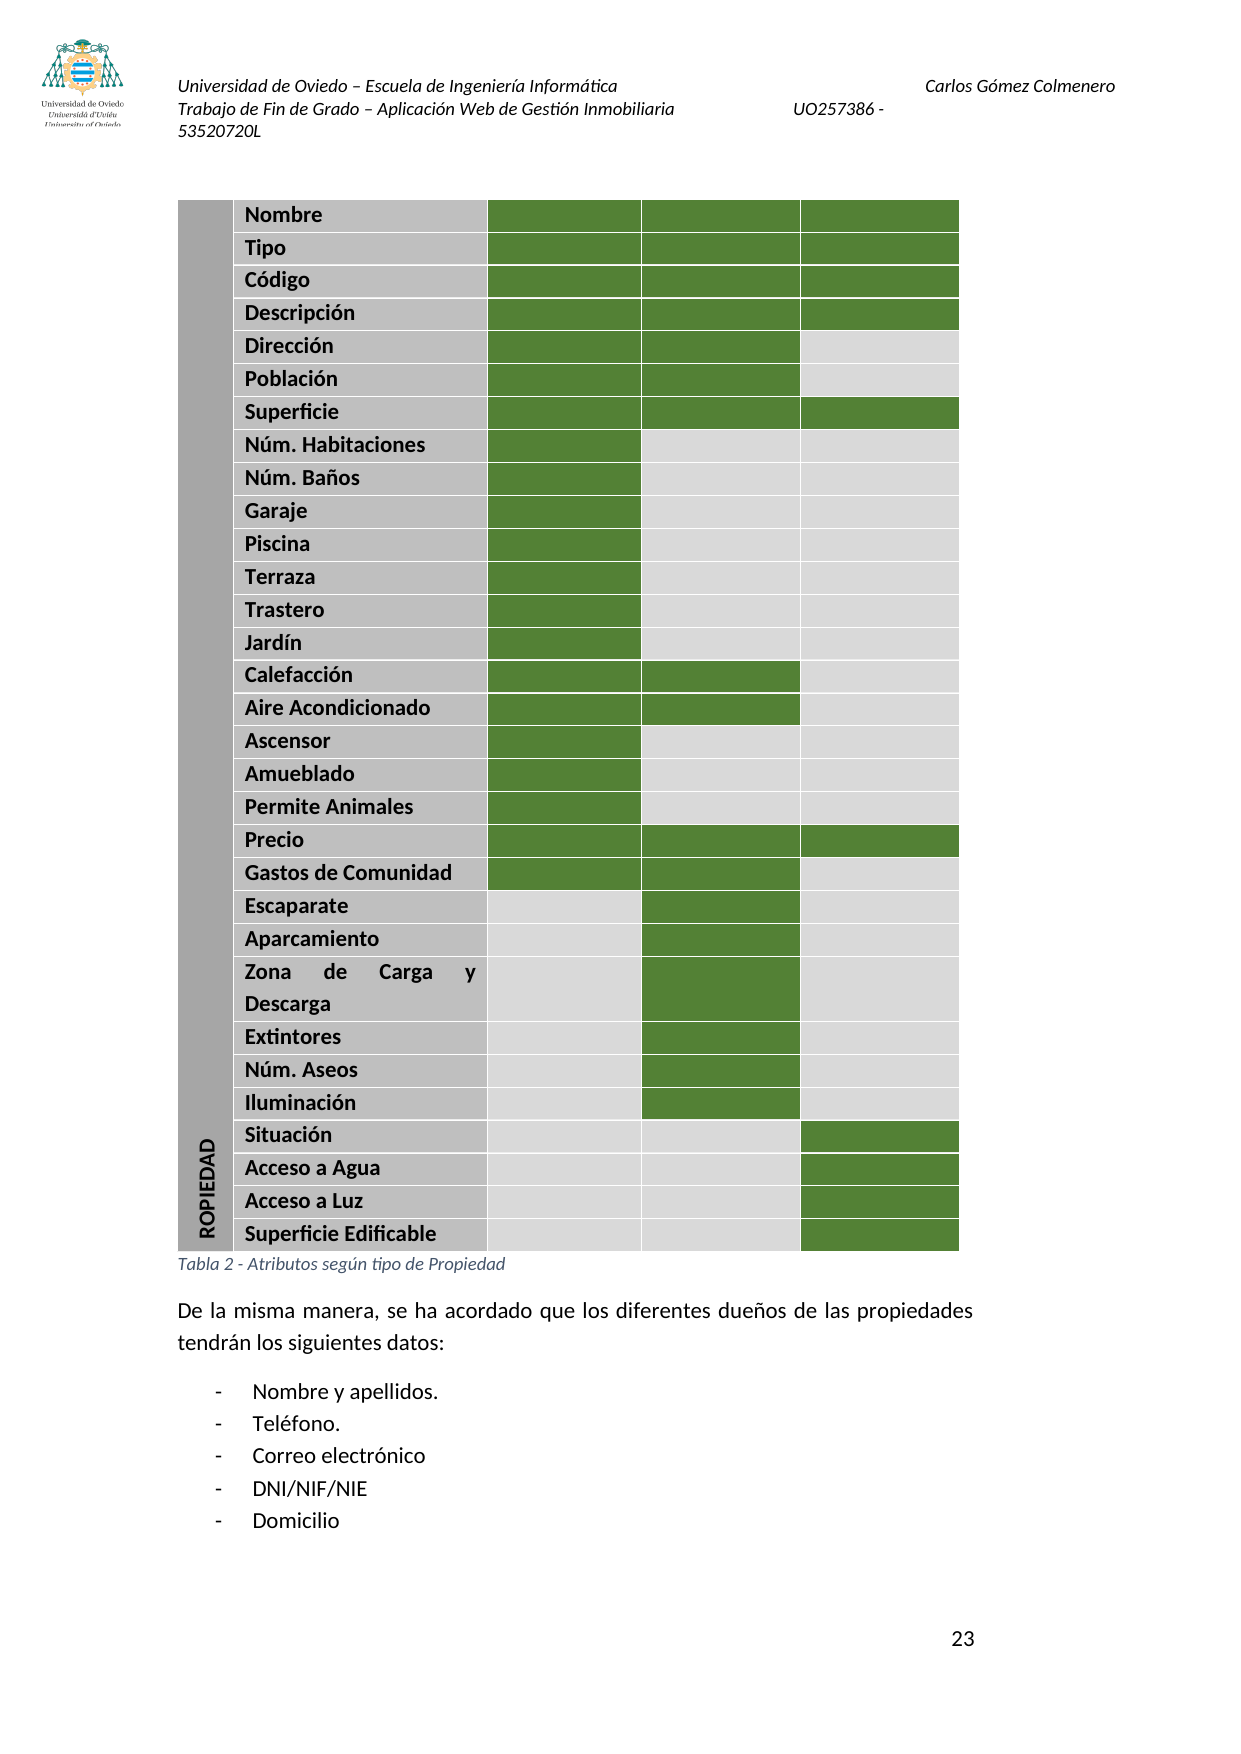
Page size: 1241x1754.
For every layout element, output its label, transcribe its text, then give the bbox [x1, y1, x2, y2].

table_cell [488, 858, 641, 890]
table_cell [801, 694, 959, 725]
table_cell [642, 200, 800, 232]
table_cell [642, 529, 800, 561]
table_cell [801, 1088, 959, 1119]
table_cell Superficie Edificable [234, 1219, 487, 1251]
table_cell [488, 1186, 641, 1218]
table_cell [642, 1022, 800, 1054]
table_cell [642, 331, 800, 363]
table_cell [488, 661, 641, 692]
table_cell [642, 1186, 800, 1218]
table_cell Jardín [234, 628, 487, 659]
table_cell [801, 529, 959, 561]
table_cell Ascensor [234, 726, 487, 758]
table_cell [642, 858, 800, 890]
table_cell [801, 1186, 959, 1218]
table_cell [488, 891, 641, 923]
table_cell [488, 299, 641, 330]
table_cell [801, 562, 959, 594]
table_cell [642, 825, 800, 857]
table_cell Nombre [234, 200, 487, 232]
text De la misma manera, se ha acordado que los diferentes dueños de las propiedades tendrán los siguientes datos: [177, 1296, 974, 1356]
table_cell [642, 430, 800, 462]
table_cell [488, 628, 641, 659]
table_cell [488, 759, 641, 791]
table_cell Precio [234, 825, 487, 857]
table_cell [488, 924, 641, 956]
table_cell [642, 397, 800, 429]
table_cell [801, 496, 959, 528]
table_cell [642, 496, 800, 528]
table_cell [488, 200, 641, 232]
table_cell [642, 1088, 800, 1119]
list Teléfono. [215, 1409, 974, 1437]
table_cell [642, 726, 800, 758]
table_cell Escaparate [234, 891, 487, 923]
table_cell [801, 1219, 959, 1251]
table_cell [801, 364, 959, 396]
table_cell Terraza [234, 562, 487, 594]
table_cell [488, 233, 641, 264]
table_cell [488, 825, 641, 857]
table_cell Amueblado [234, 759, 487, 791]
table_cell [642, 661, 800, 692]
table_cell Trastero [234, 595, 487, 627]
table_cell [801, 1121, 959, 1152]
table_cell Calefacción [234, 661, 487, 692]
table_cell Garaje [234, 496, 487, 528]
list DNI/NIF/NIE [215, 1474, 974, 1502]
table_cell [488, 397, 641, 429]
table_cell [801, 266, 959, 297]
table_cell [642, 1055, 800, 1087]
table_cell PROPIEDAD [178, 200, 233, 1251]
table_cell [488, 792, 641, 824]
table_cell [801, 858, 959, 890]
table_cell [642, 595, 800, 627]
table_cell [801, 628, 959, 659]
table_cell [488, 1121, 641, 1152]
table_cell [488, 1154, 641, 1185]
table_cell [801, 233, 959, 264]
table_cell [642, 924, 800, 956]
table_cell [488, 1055, 641, 1087]
table_cell [642, 233, 800, 264]
table_cell [642, 628, 800, 659]
table_cell Piscina [234, 529, 487, 561]
table_cell Descripción [234, 299, 487, 330]
table_cell [488, 364, 641, 396]
table_cell [488, 1022, 641, 1054]
list Domicilio [215, 1506, 974, 1534]
table_cell [488, 694, 641, 725]
table_cell [801, 891, 959, 923]
table_cell [488, 430, 641, 462]
table_cell [488, 1219, 641, 1251]
table_cell [642, 1121, 800, 1152]
table_cell [801, 397, 959, 429]
table_cell [642, 694, 800, 725]
table_cell [801, 1055, 959, 1087]
table_cell Núm. Aseos [234, 1055, 487, 1087]
table_cell Situación [234, 1121, 487, 1152]
table_cell [801, 200, 959, 232]
table_cell [488, 331, 641, 363]
table_cell [488, 1088, 641, 1119]
table_cell [488, 562, 641, 594]
table_cell [801, 331, 959, 363]
table_cell [801, 726, 959, 758]
table_cell [801, 661, 959, 692]
table_cell Zona de Carga y Descarga [234, 957, 487, 1021]
table_cell [488, 595, 641, 627]
table_cell Aparcamiento [234, 924, 487, 956]
table_cell Código [234, 266, 487, 297]
table_cell [488, 496, 641, 528]
table_cell [801, 430, 959, 462]
table_cell Superficie [234, 397, 487, 429]
table_cell Núm. Baños [234, 463, 487, 495]
table_cell [801, 1154, 959, 1185]
table_cell [801, 792, 959, 824]
table_cell [801, 463, 959, 495]
table_cell [488, 726, 641, 758]
table_cell Iluminación [234, 1088, 487, 1119]
table_cell [488, 463, 641, 495]
table_cell [642, 1154, 800, 1185]
table_cell [801, 595, 959, 627]
table_cell [801, 957, 959, 1021]
table_cell Población [234, 364, 487, 396]
table_cell [642, 266, 800, 297]
table_cell Extintores [234, 1022, 487, 1054]
table_cell [801, 825, 959, 857]
table_cell [642, 1219, 800, 1251]
list Nombre y apellidos. [215, 1377, 974, 1405]
table_cell [642, 759, 800, 791]
table_cell [801, 1022, 959, 1054]
table_cell [488, 529, 641, 561]
table_cell Aire Acondicionado [234, 694, 487, 725]
table_cell Permite Animales [234, 792, 487, 824]
table_cell [801, 759, 959, 791]
table_cell Dirección [234, 331, 487, 363]
table_cell Tipo [234, 233, 487, 264]
table_cell [801, 299, 959, 330]
table_cell [642, 463, 800, 495]
table_cell [488, 266, 641, 297]
table_cell [488, 957, 641, 1021]
table_cell [642, 957, 800, 1021]
table_cell [642, 364, 800, 396]
table_cell Acceso a Agua [234, 1154, 487, 1185]
text Tabla 2 - Atributos según tipo de Propiedad [177, 1252, 974, 1275]
table_cell [642, 299, 800, 330]
table_cell [642, 562, 800, 594]
table_cell Gastos de Comunidad [234, 858, 487, 890]
table_cell [642, 792, 800, 824]
table_cell Acceso a Luz [234, 1186, 487, 1218]
table_cell Núm. Habitaciones [234, 430, 487, 462]
picture [36, 38, 124, 126]
table_cell [642, 891, 800, 923]
table_cell [801, 924, 959, 956]
list Correo electrónico [215, 1441, 974, 1469]
